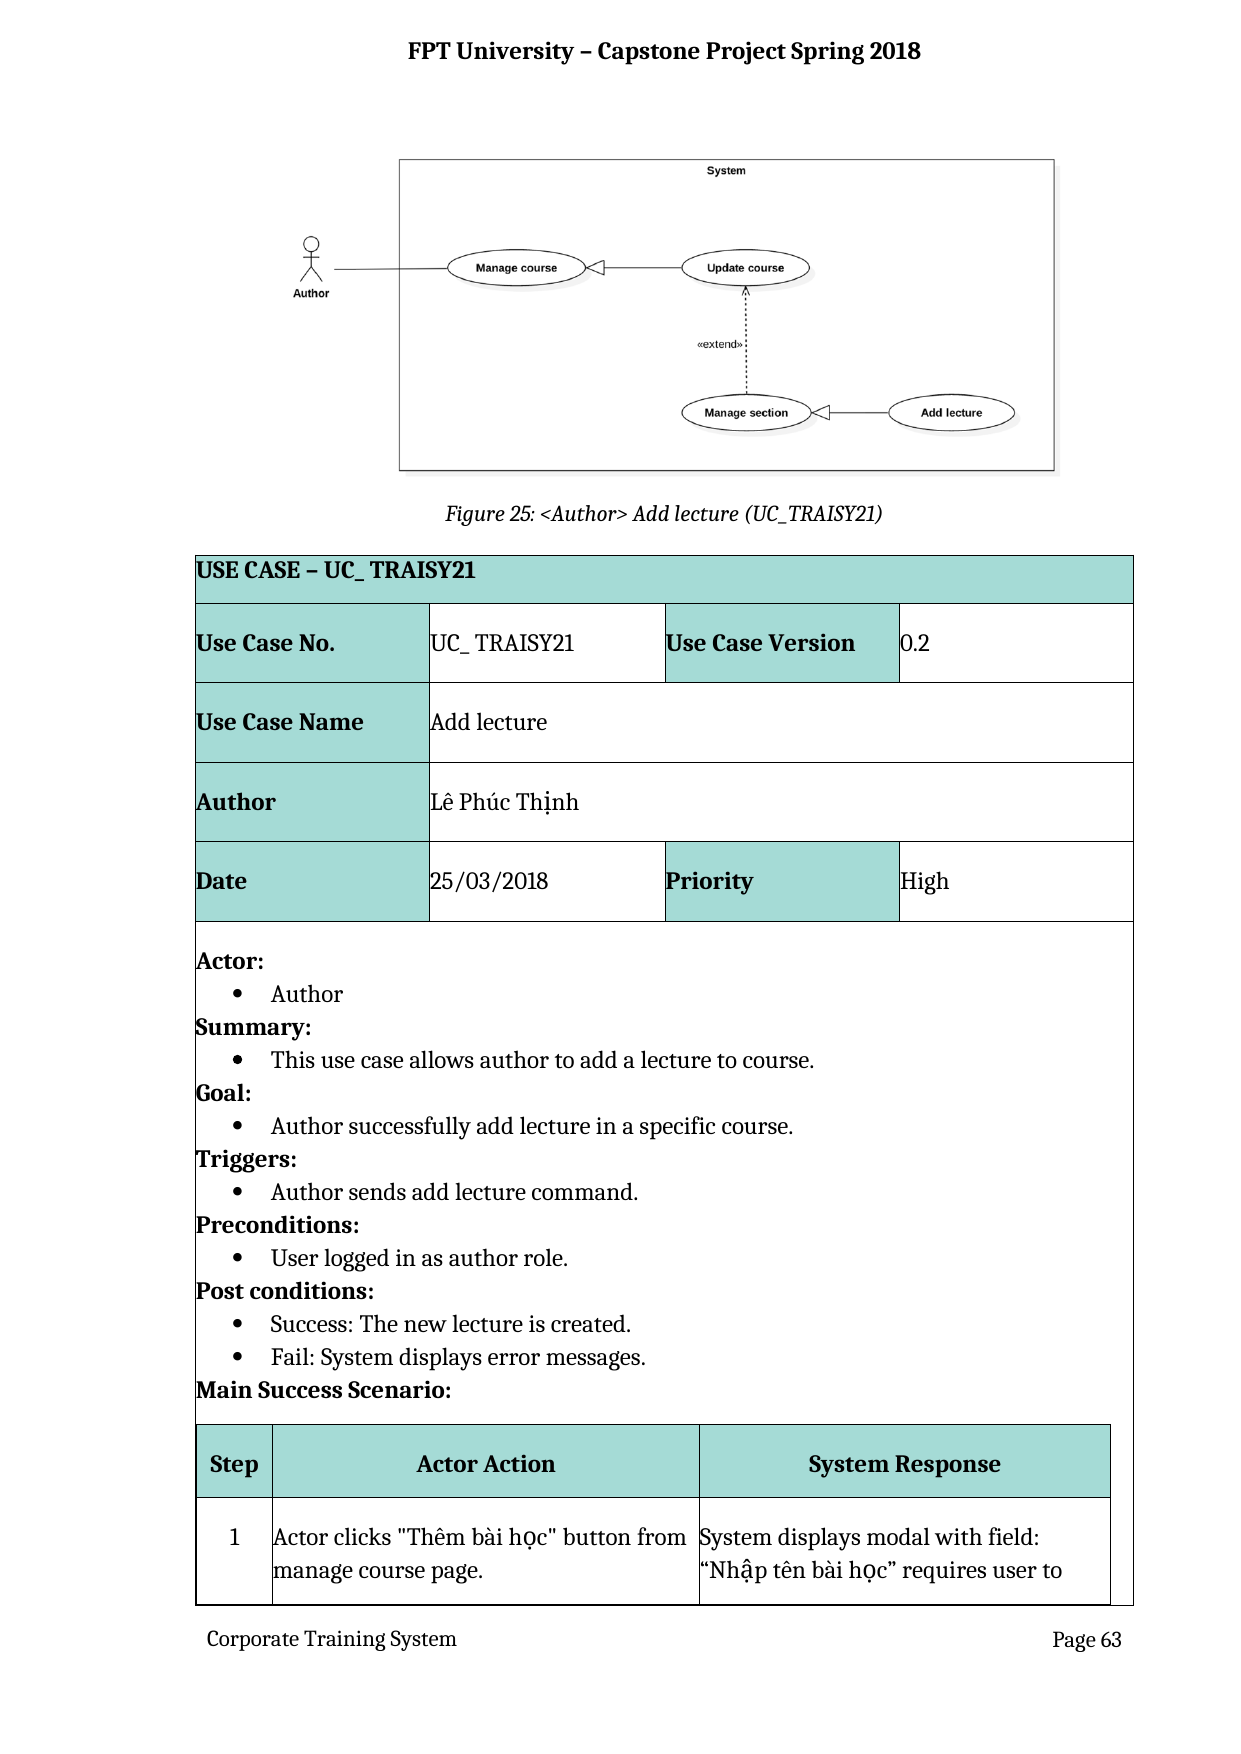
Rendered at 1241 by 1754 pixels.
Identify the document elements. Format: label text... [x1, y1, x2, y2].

table_cell Lê Phúc Thịnh [430, 763, 1133, 841]
table_cell Use Case No. [196, 604, 429, 682]
table_cell 25/03/2018 [430, 842, 665, 921]
table_cell UC_ TRAISY21 [430, 604, 665, 682]
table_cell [196, 922, 1133, 1604]
text Figure 25: <Author> Add lecture (UC_TRAISY21) [207, 500, 1122, 527]
picture [262, 147, 1067, 482]
table_cell Add lecture [430, 683, 1133, 762]
table_cell Author [196, 763, 429, 841]
table_cell 0.2 [900, 604, 1133, 682]
table_header USE CASE – UC_ TRAISY21 [196, 556, 1133, 603]
table_cell High [900, 842, 1133, 921]
table_cell Use Case Version [666, 604, 899, 682]
table_cell Priority [666, 842, 899, 921]
table_cell Date [196, 842, 429, 921]
table_cell Use Case Name [196, 683, 429, 762]
